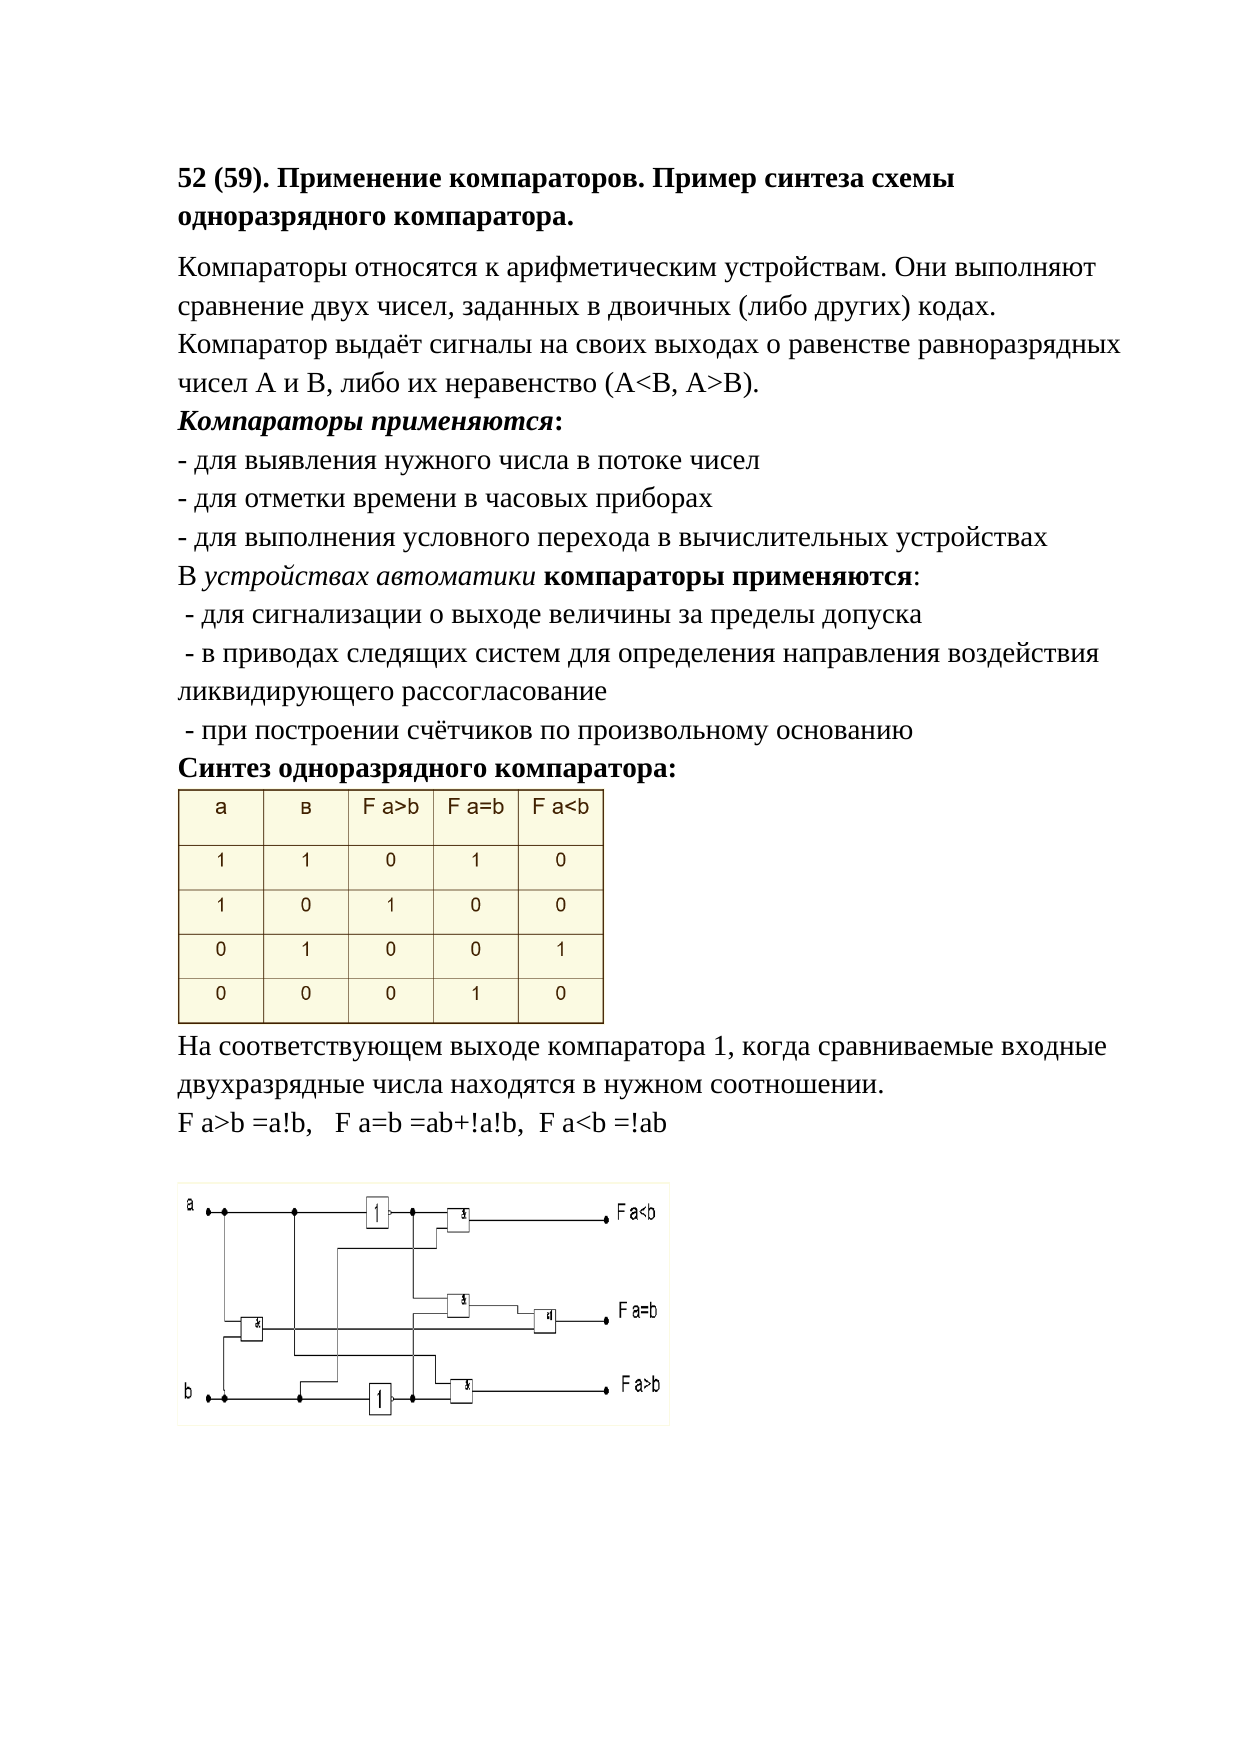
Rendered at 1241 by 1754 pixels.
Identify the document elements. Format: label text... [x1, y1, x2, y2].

text F a>b =a!b, F a=b =ab+!a!b, F a<b =!ab [177, 1105, 1152, 1139]
text В устройствах автоматики компараторы применяются: [177, 558, 1152, 591]
text - для отметки времени в часовых приборах [177, 481, 1152, 514]
text Компараторы применяются: [177, 403, 1152, 437]
text - для выявления нужного числа в потоке чисел [177, 442, 1152, 476]
text Компараторы относятся к арифметическим устройствам. Они выполняют сравнение двух чисел, заданных в двоичных (либо других) кодах. Компаратор выдаёт сигналы на своих выходах о равенстве равноразрядных чисел А и В, либо их неравенство (А<В, А>В). [177, 249, 1152, 398]
text На соответствующем выходе компаратора 1, когда сравниваемые входные двухразрядные числа находятся в нужном соотношении. [177, 1028, 1152, 1100]
subtitle 52 (59). Применение компараторов. Пример синтеза схемы одноразрядного компаратора. [177, 160, 1152, 232]
picture [177, 1182, 670, 1426]
picture [177, 788, 605, 1025]
text - в приводах следящих систем для определения направления воздействия ликвидирующего рассогласование [177, 635, 1152, 707]
text - для сигнализации о выходе величины за пределы допуска [177, 596, 1152, 630]
text - при построении счётчиков по произвольному основанию [177, 712, 1152, 745]
text - для выполнения условного перехода в вычислительных устройствах [177, 519, 1152, 553]
text Синтез одноразрядного компаратора: [177, 750, 1152, 784]
